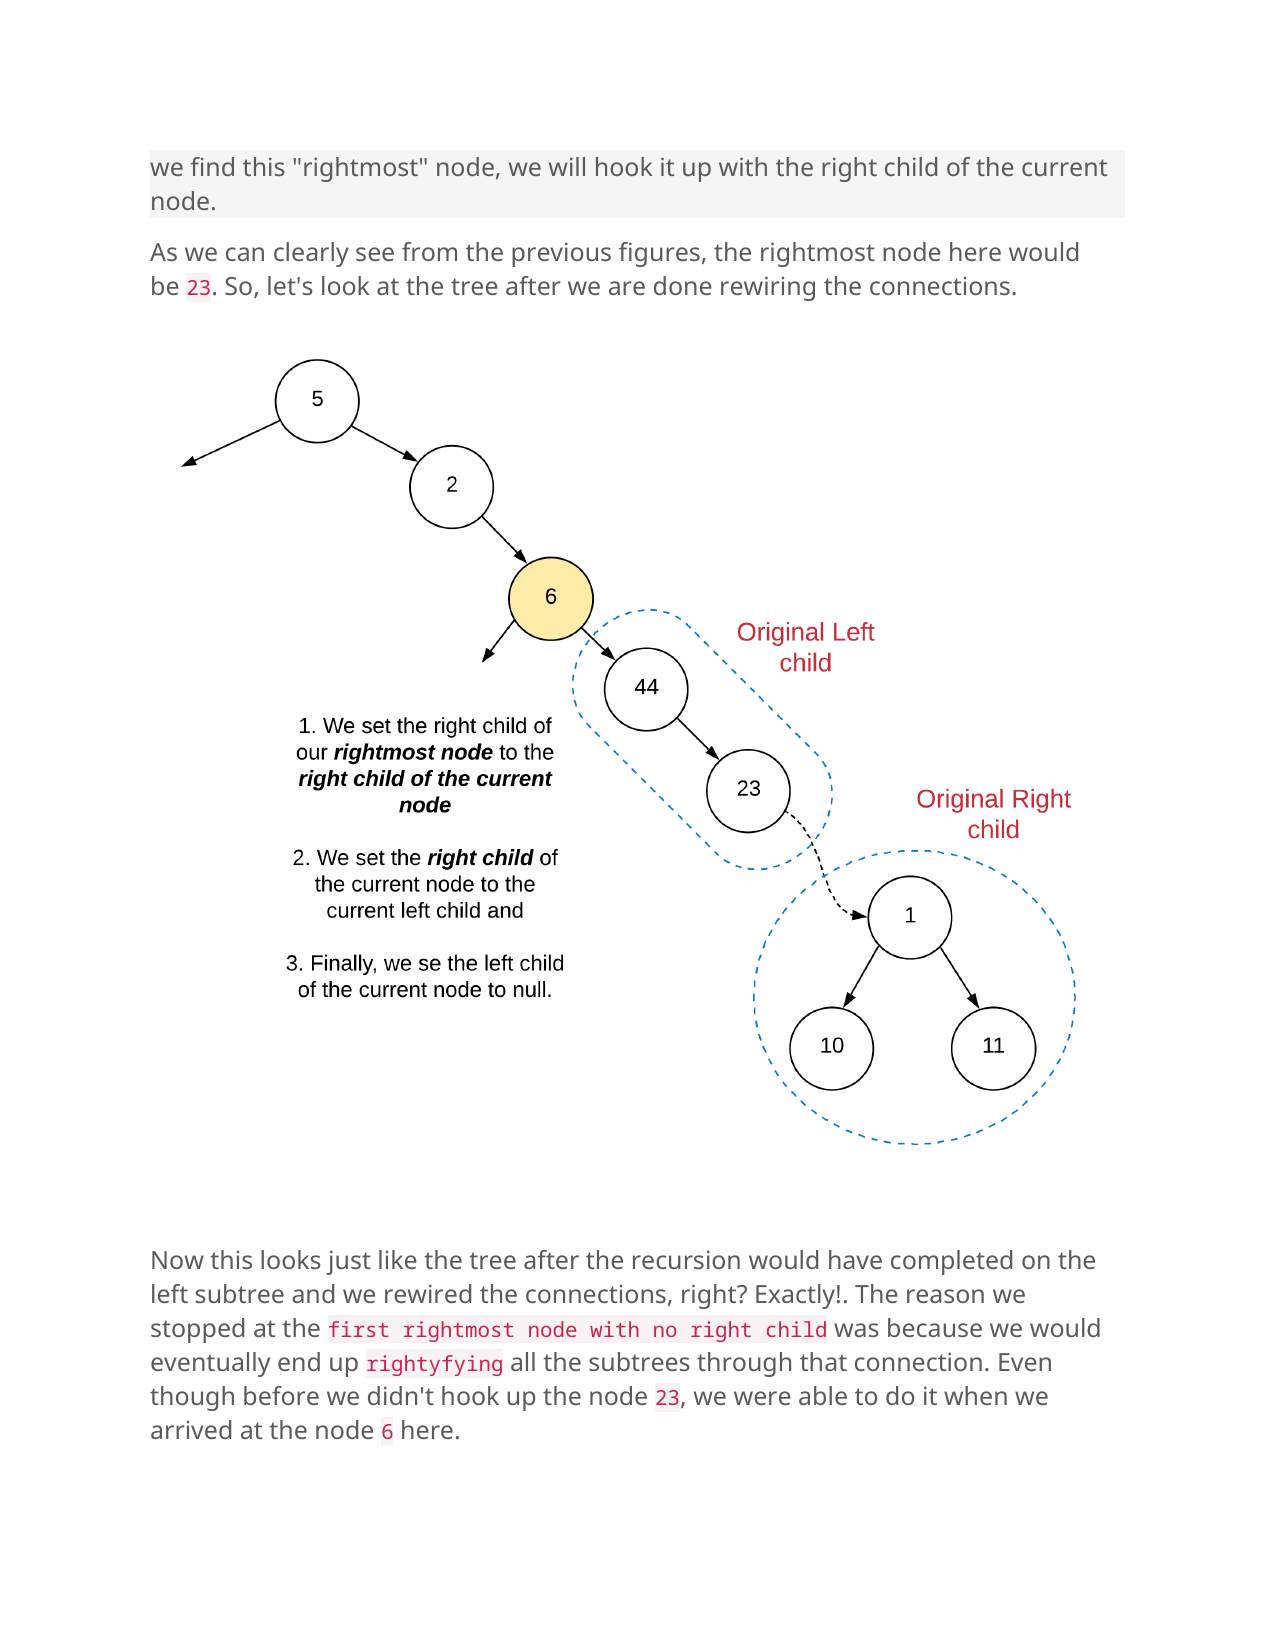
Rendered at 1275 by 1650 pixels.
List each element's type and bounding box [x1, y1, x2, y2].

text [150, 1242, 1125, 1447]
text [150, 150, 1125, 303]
picture [150, 327, 1125, 1177]
